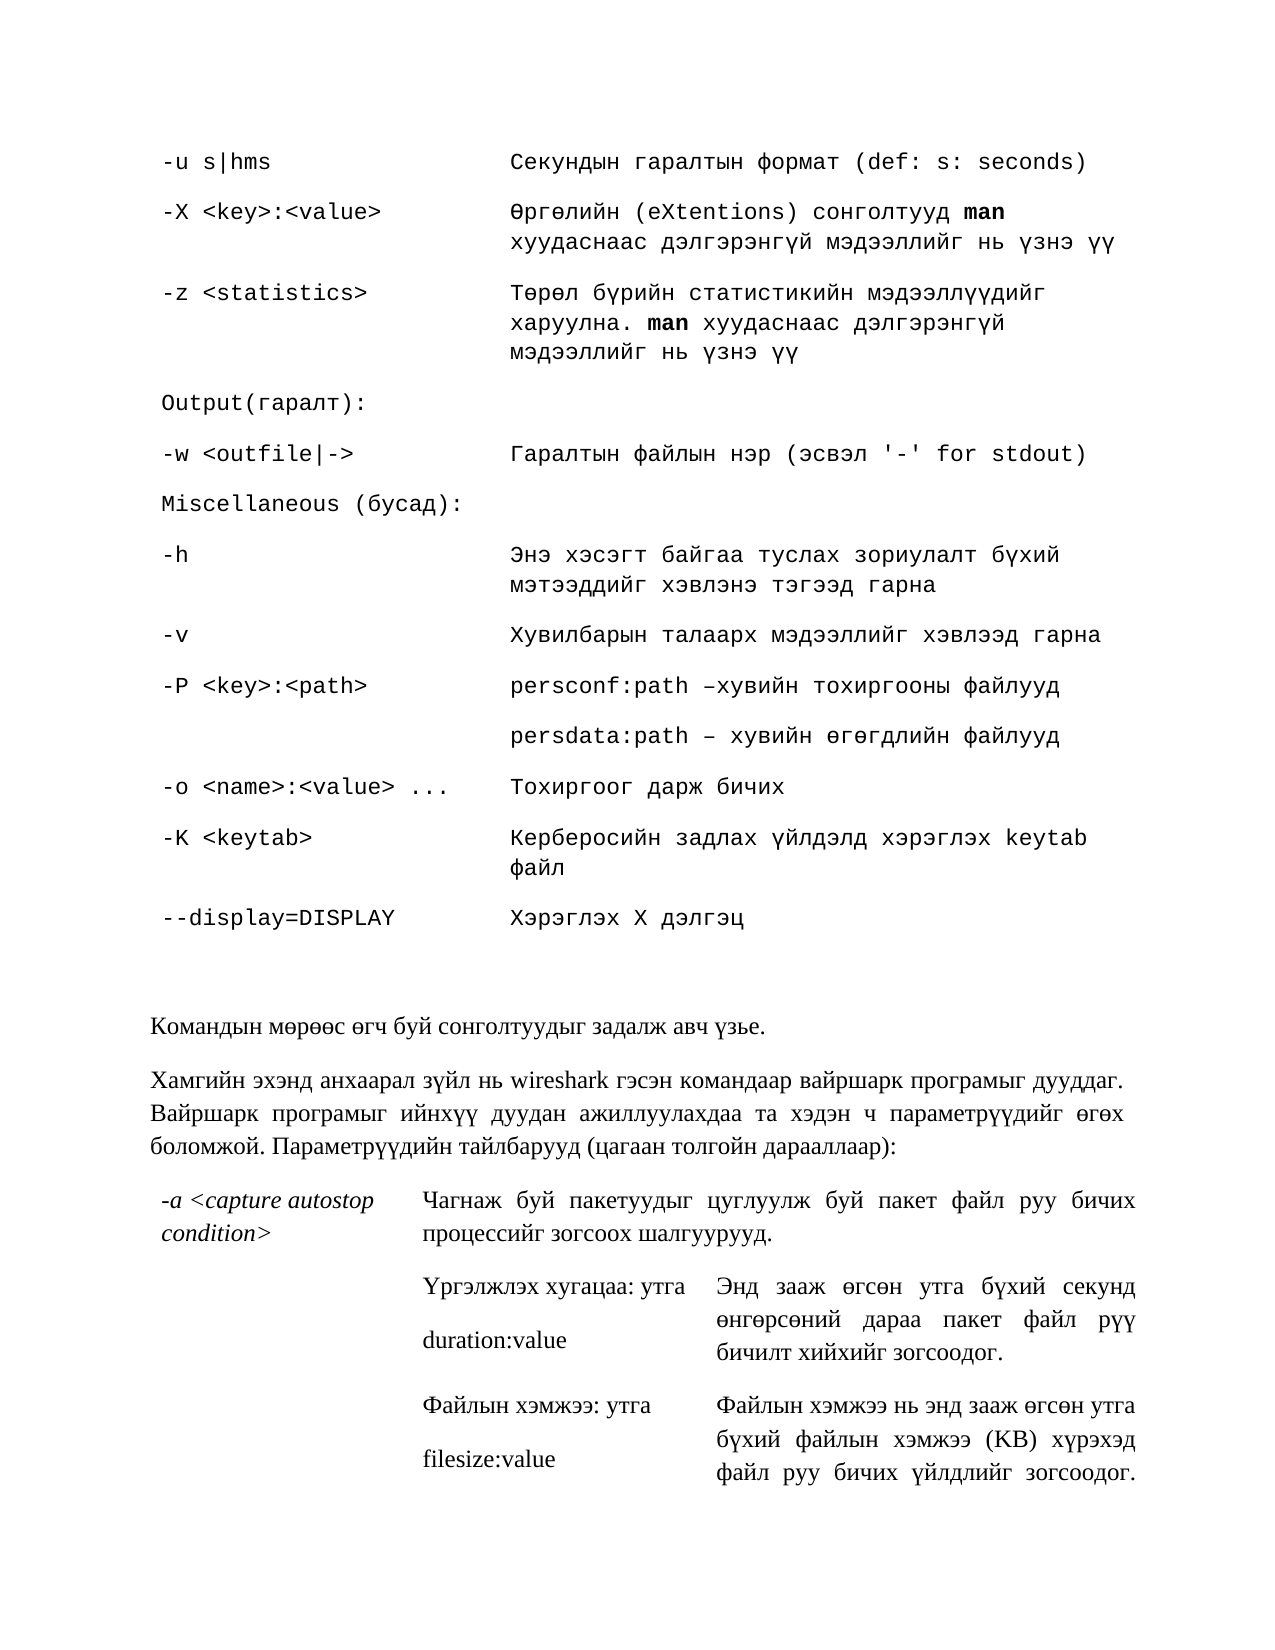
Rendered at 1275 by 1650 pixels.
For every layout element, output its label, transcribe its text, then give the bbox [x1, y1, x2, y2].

text Хамгийн эхэнд анхаарал зүйл нь wireshark гэсэн командаар вайршарк програмыг дууддаг. Вайршарк програмыг ийнхүү дуудан ажиллуулахдаа та хэдэн ч параметрүүдийг өгөх боломжой. Параметрүүдийн тайлбарууд (цагаан толгойн дарааллаар): [150, 1065, 1125, 1159]
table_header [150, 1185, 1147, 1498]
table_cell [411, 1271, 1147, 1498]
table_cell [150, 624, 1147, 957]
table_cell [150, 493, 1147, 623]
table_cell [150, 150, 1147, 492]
text Командын мөрөөс өгч буй сонголтуудыг задалж авч үзье. [150, 1011, 1125, 1040]
